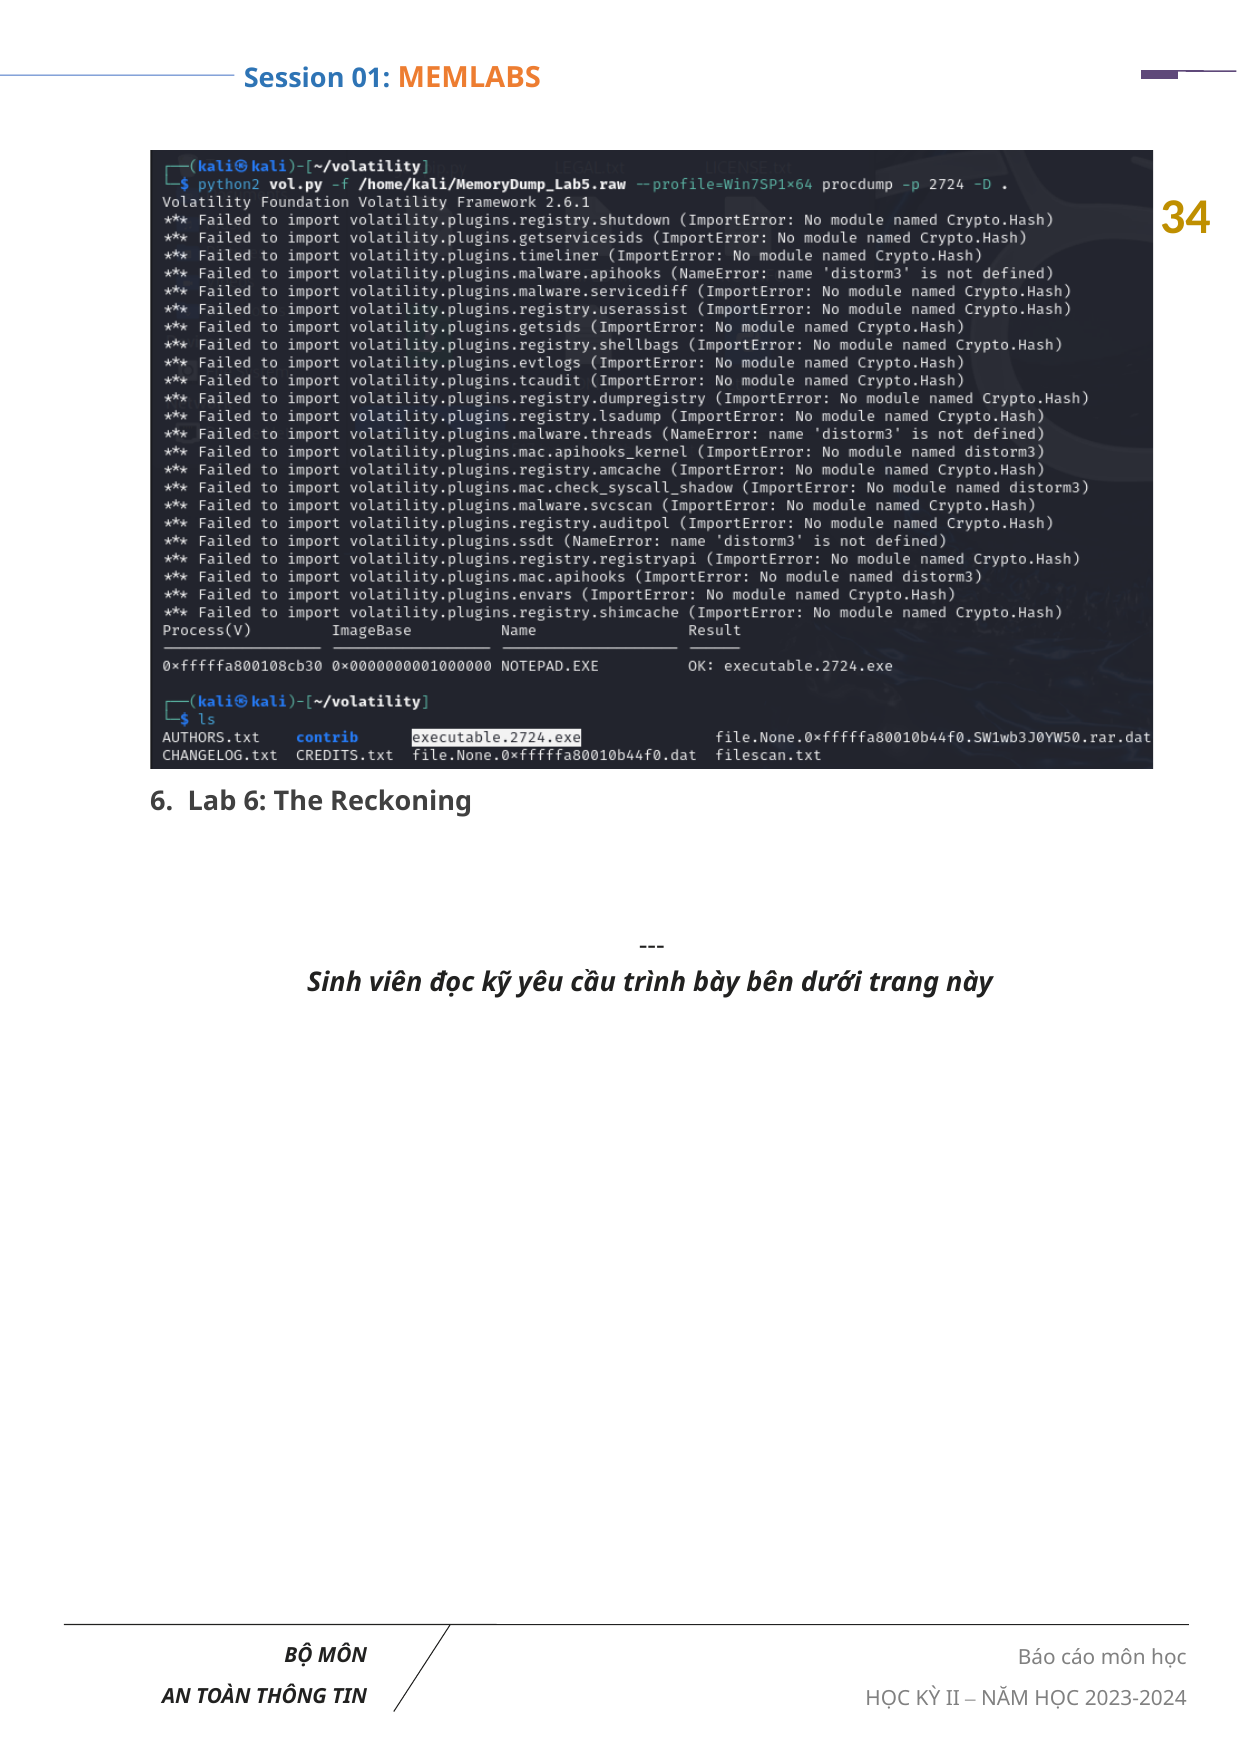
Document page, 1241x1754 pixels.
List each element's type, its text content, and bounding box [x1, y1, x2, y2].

subtitle Lab 6: The Reckoning [150, 781, 1153, 818]
text Sinh viên đọc kỹ yêu cầu trình bày bên dưới trang này [150, 962, 1153, 999]
text --- [150, 926, 1153, 962]
picture [150, 150, 1154, 769]
